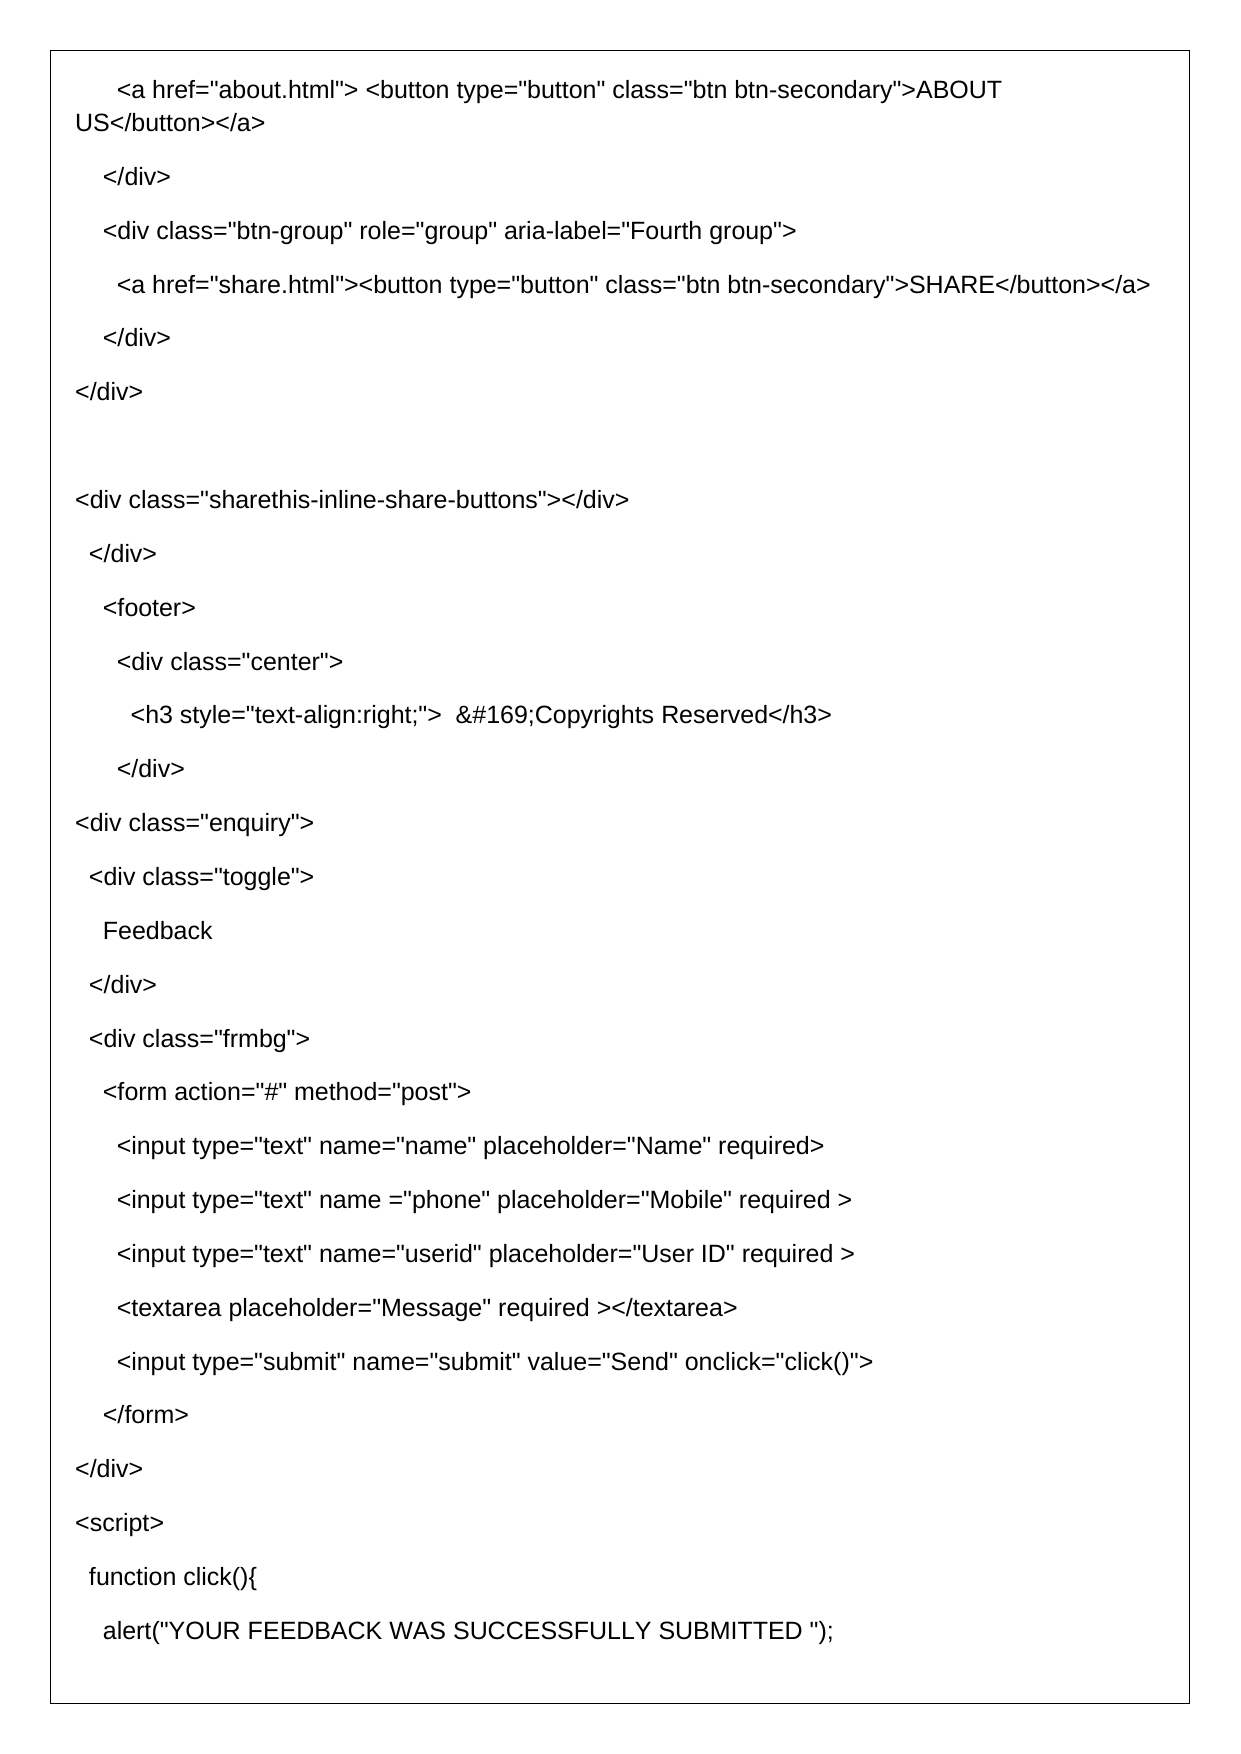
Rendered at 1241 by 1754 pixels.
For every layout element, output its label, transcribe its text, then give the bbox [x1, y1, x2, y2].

text alert("YOUR FEEDBACK WAS SUCCESSFULLY SUBMITTED "); [75, 1616, 1165, 1645]
text </div> [75, 754, 1165, 783]
text </form> [75, 1401, 1165, 1429]
text function click(){ [75, 1562, 1165, 1591]
text </div> [75, 323, 1165, 352]
text <textarea placeholder="Message" required ></textarea> [75, 1293, 1165, 1322]
text <div class="btn-group" role="group" aria-label="Fourth group"> [75, 216, 1165, 244]
text <a href="share.html"><button type="button" class="btn btn-secondary">SHARE</button></a> [75, 269, 1165, 298]
text <form action="#" method="post"> [75, 1077, 1165, 1106]
text <div class="center"> [75, 647, 1165, 675]
text <input type="submit" name="submit" value="Send" onclick="click()"> [75, 1347, 1165, 1375]
text Feedback [75, 916, 1165, 944]
text <div class="toggle"> [75, 862, 1165, 891]
text <input type="text" name="userid" placeholder="User ID" required > [75, 1239, 1165, 1268]
text <div class="frmbg"> [75, 1023, 1165, 1052]
text </div> [75, 539, 1165, 568]
text <input type="text" name ="phone" placeholder="Mobile" required > [75, 1185, 1165, 1214]
text <h3 style="text-align:right;"> &#169;Copyrights Reserved</h3> [75, 700, 1165, 729]
text <div class="enquiry"> [75, 808, 1165, 837]
text </div> [75, 162, 1165, 191]
text <div class="sharethis-inline-share-buttons"></div> [75, 485, 1165, 514]
text <footer> [75, 593, 1165, 621]
text <script> [75, 1508, 1165, 1537]
text <a href="about.html"> <button type="button" class="btn btn-secondary">ABOUT US</button></a> [75, 75, 1165, 137]
text <input type="text" name="name" placeholder="Name" required> [75, 1131, 1165, 1160]
text </div> [75, 1454, 1165, 1483]
text </div> [75, 970, 1165, 998]
text </div> [75, 377, 1165, 406]
